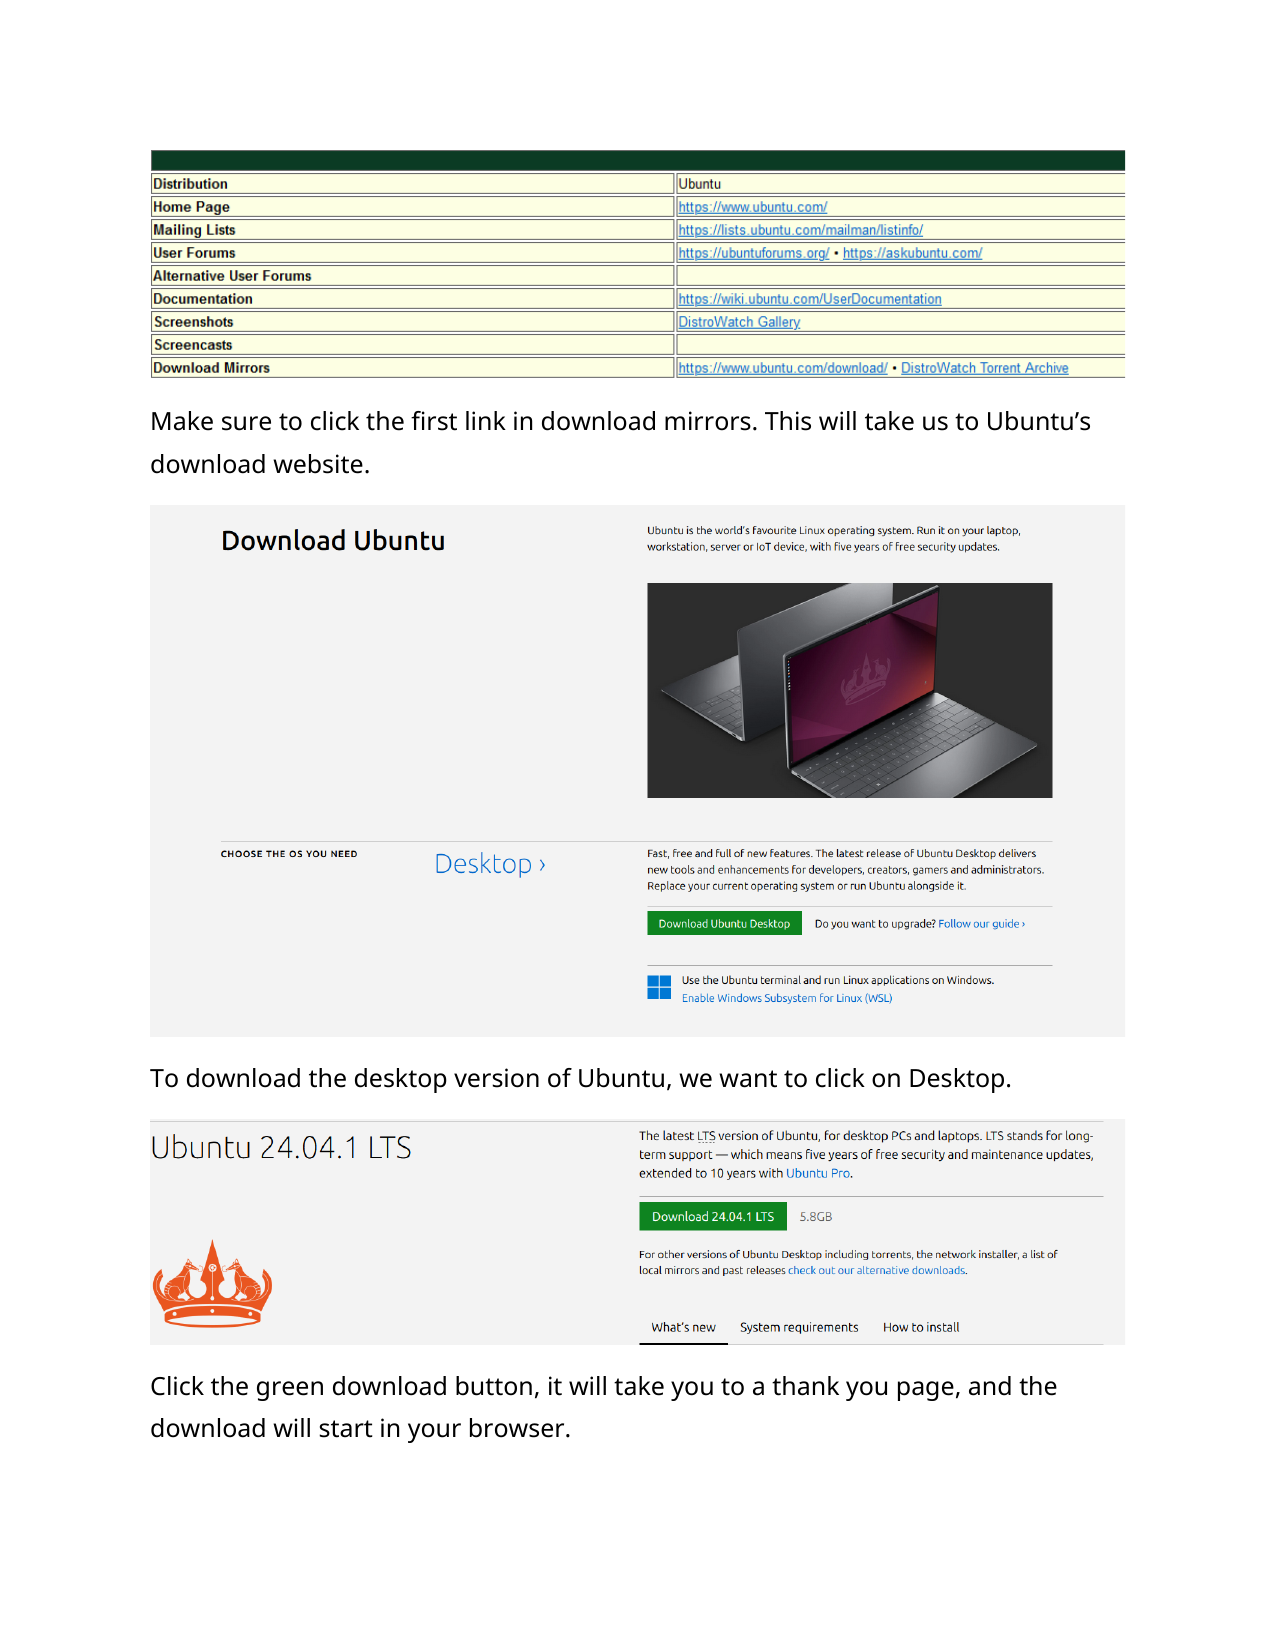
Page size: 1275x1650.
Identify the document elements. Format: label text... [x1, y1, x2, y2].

picture [150, 1119, 1125, 1345]
picture [150, 505, 1125, 1037]
text Make sure to click the first link in download mirrors. This will take us to Ubuntu’s download website. [150, 404, 1125, 480]
text Click the green download button, it will take you to a thank you page, and the download will start in your browser. [150, 1368, 1125, 1445]
text To download the desktop version of Ubuntu, we want to click on Desktop. [150, 1060, 1125, 1094]
picture [150, 150, 1125, 380]
